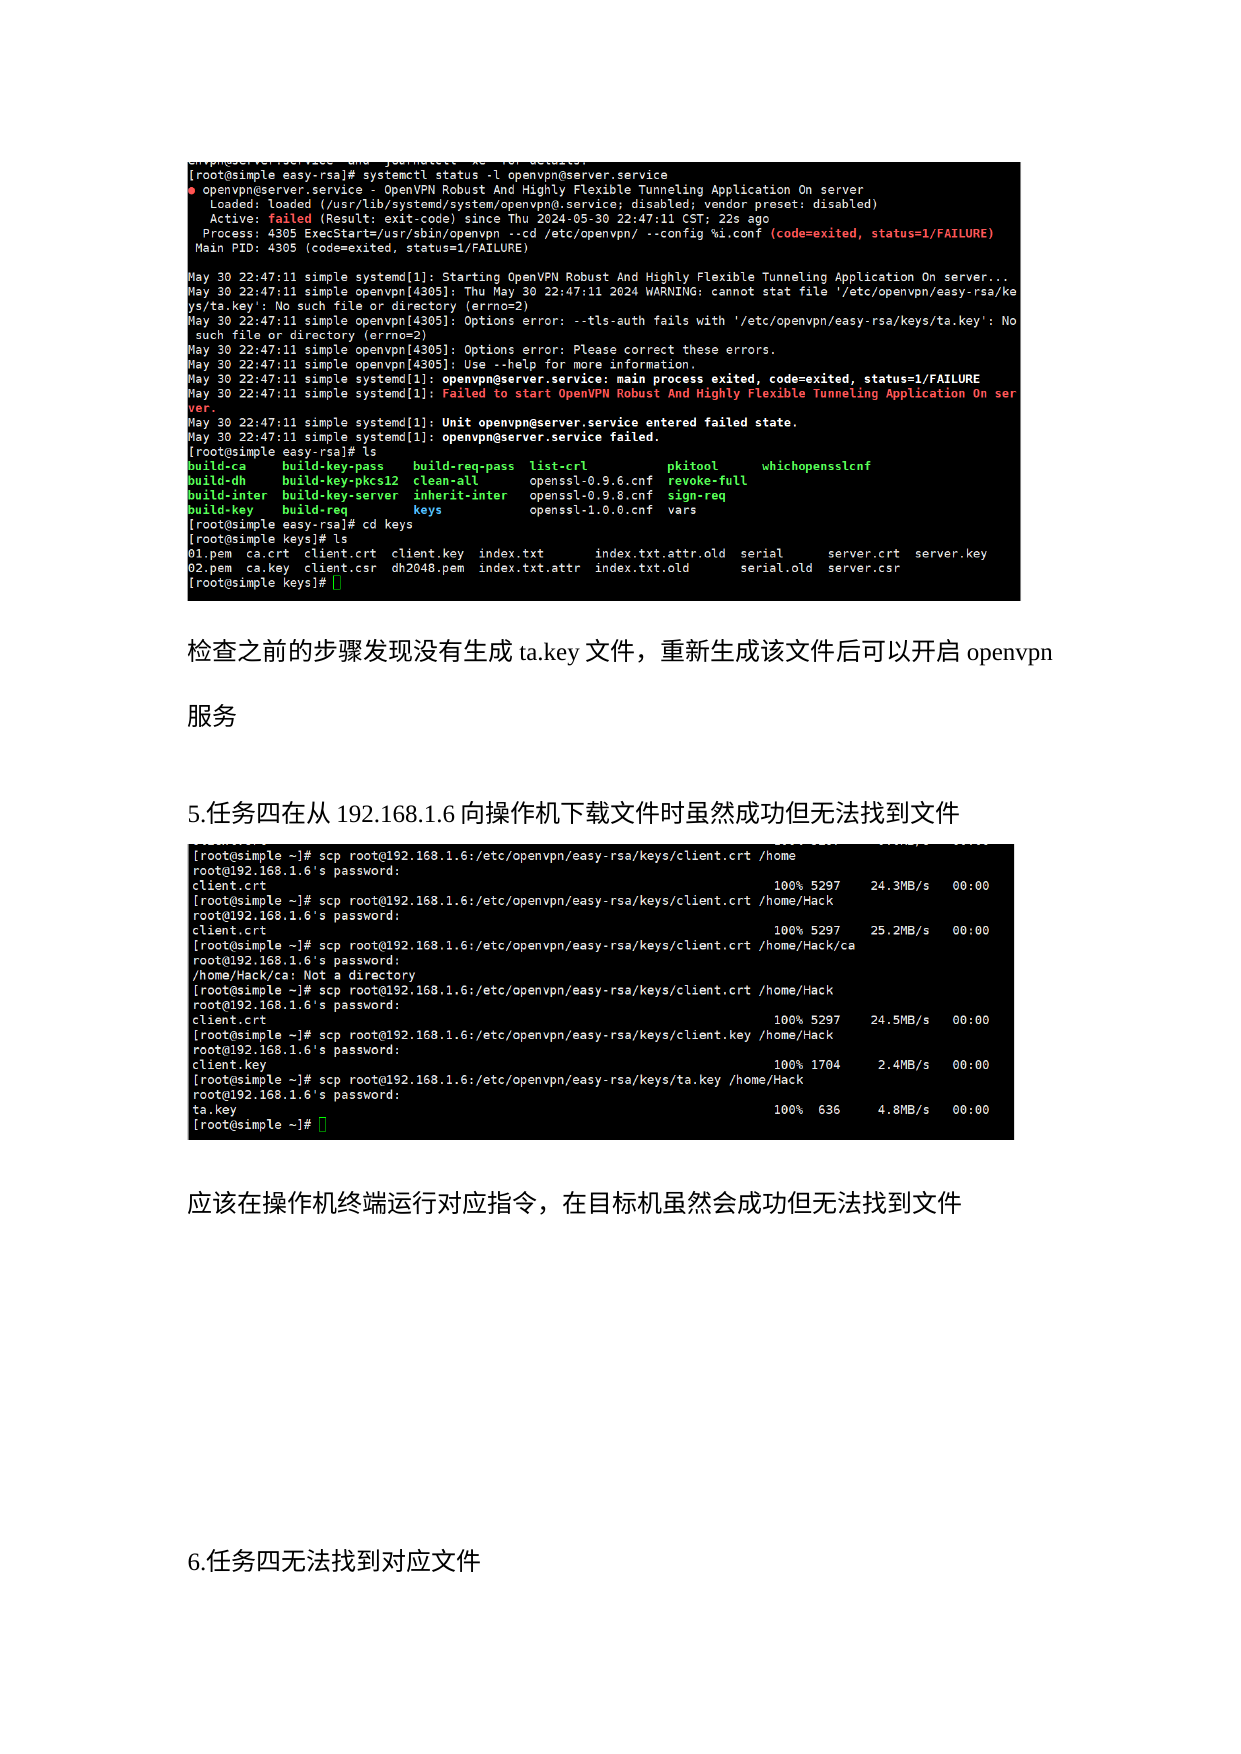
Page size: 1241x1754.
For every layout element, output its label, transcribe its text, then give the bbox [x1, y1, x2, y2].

text 6.任务四无法找到对应文件 [187, 1527, 1053, 1592]
text 检查之前的步骤发现没有生成ta.key文件，重新生成该文件后可以开启openvpn服务 [187, 617, 1053, 747]
picture [187, 162, 1022, 601]
text 应该在操作机终端运行对应指令，在目标机虽然会成功但无法找到文件 [187, 1169, 1053, 1234]
text 5.任务四在从192.168.1.6向操作机下载文件时虽然成功但无法找到文件 [187, 779, 1053, 844]
picture [187, 844, 1015, 1140]
